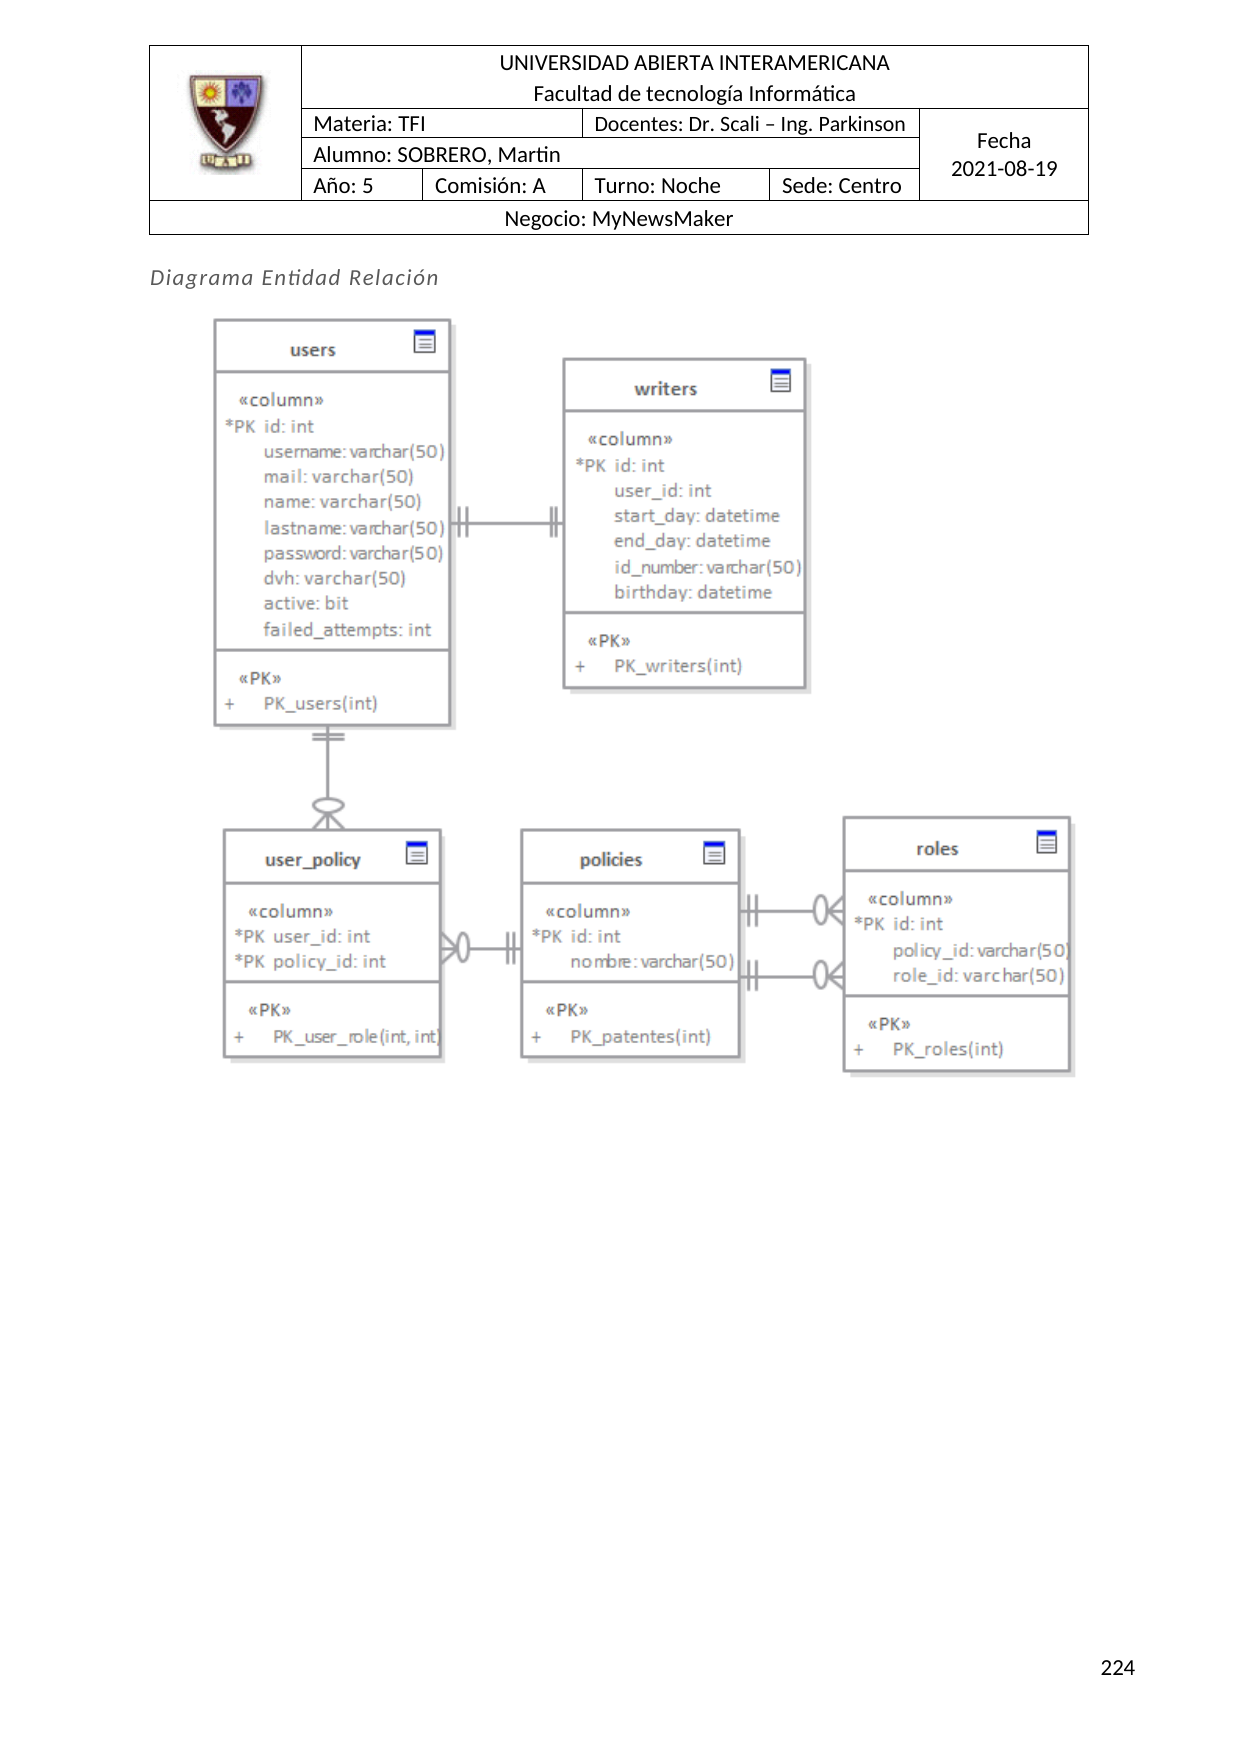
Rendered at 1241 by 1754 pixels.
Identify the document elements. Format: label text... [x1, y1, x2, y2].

picture [209, 311, 1076, 1079]
subtitle Diagrama Entidad Relación [150, 263, 1135, 291]
picture [175, 67, 276, 180]
